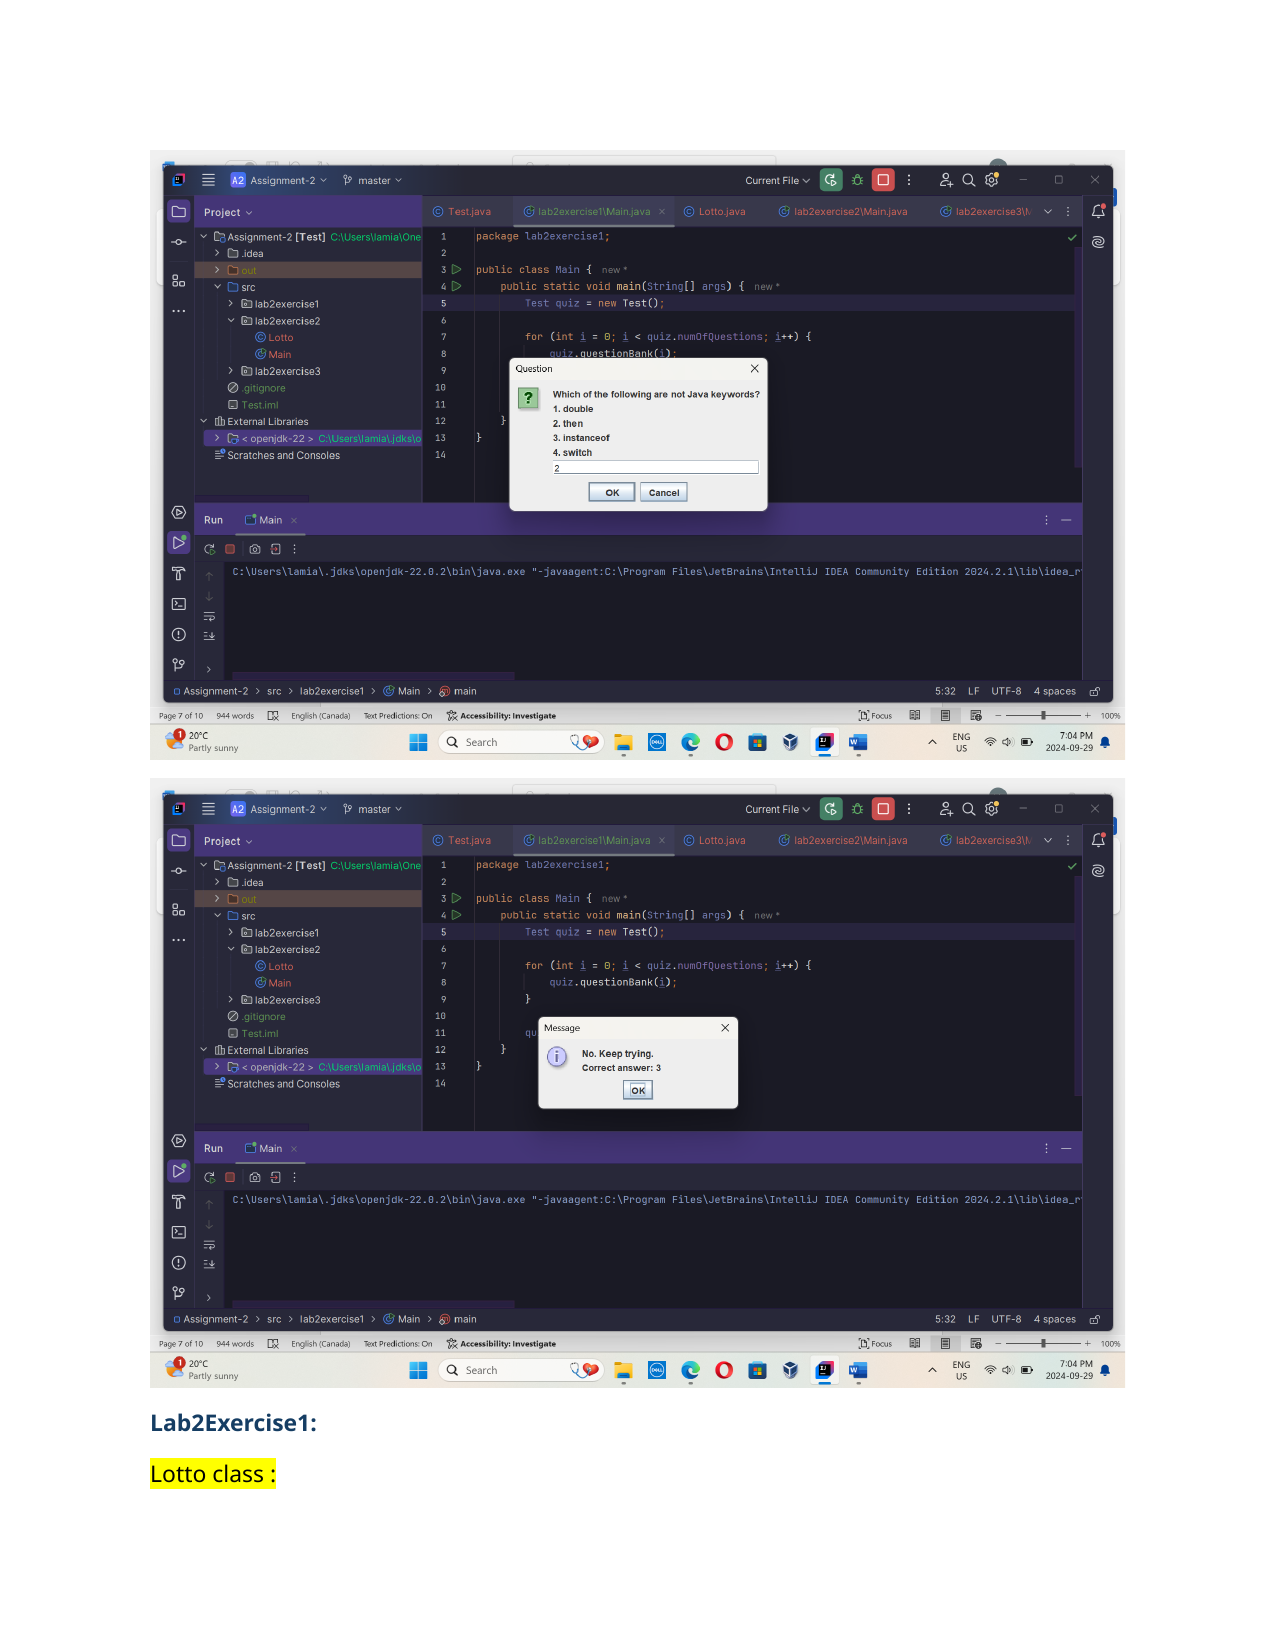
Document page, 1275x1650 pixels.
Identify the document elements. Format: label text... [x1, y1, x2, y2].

picture [150, 778, 1125, 1388]
text Lab2Exercise1: [150, 1407, 1125, 1438]
picture [150, 150, 1125, 760]
text Lotto class : [150, 1457, 1125, 1489]
